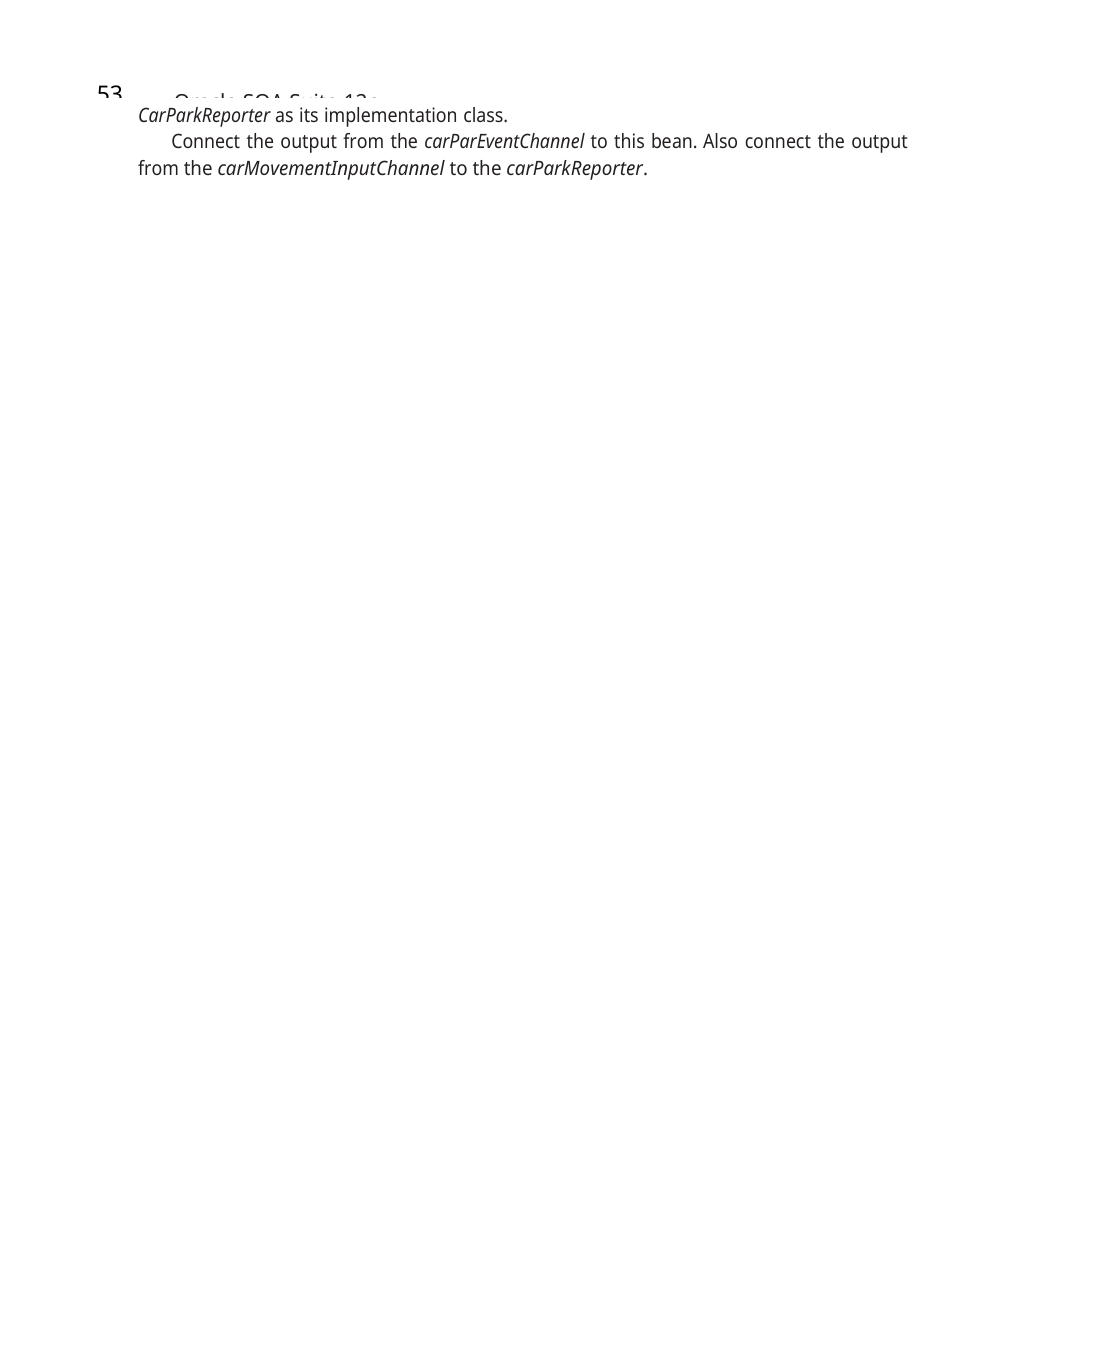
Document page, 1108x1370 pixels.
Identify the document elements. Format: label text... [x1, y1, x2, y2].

text Connect the output from the carParEventChannel to this bean. Also connect the output from the carMovementInputChannel to the carParkReporter. [138, 128, 952, 182]
text CarParkReporter as its implementation class. [138, 104, 1107, 128]
